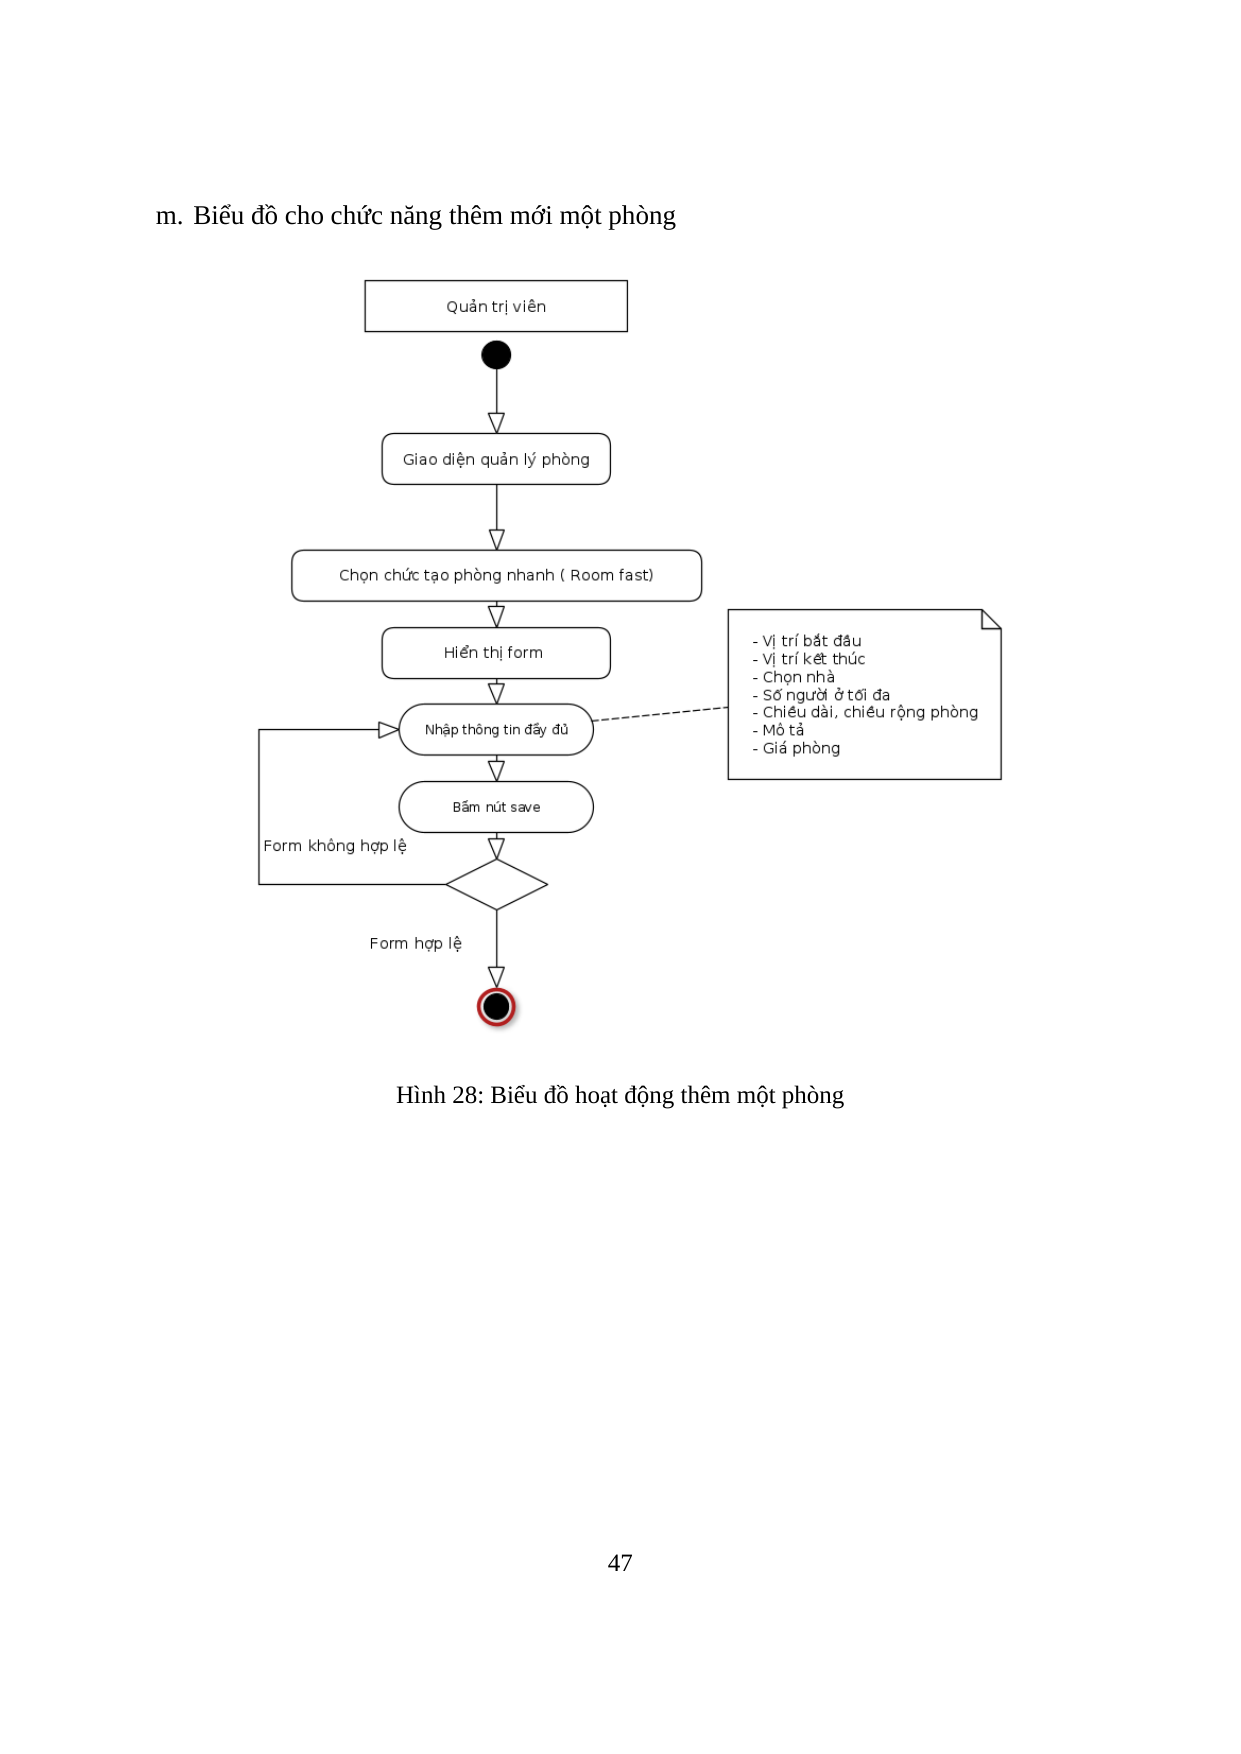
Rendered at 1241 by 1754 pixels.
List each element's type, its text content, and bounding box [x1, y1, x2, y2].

picture [216, 243, 1024, 1075]
list m. Biểu đồ cho chức năng thêm mới một phòng [156, 199, 1122, 231]
